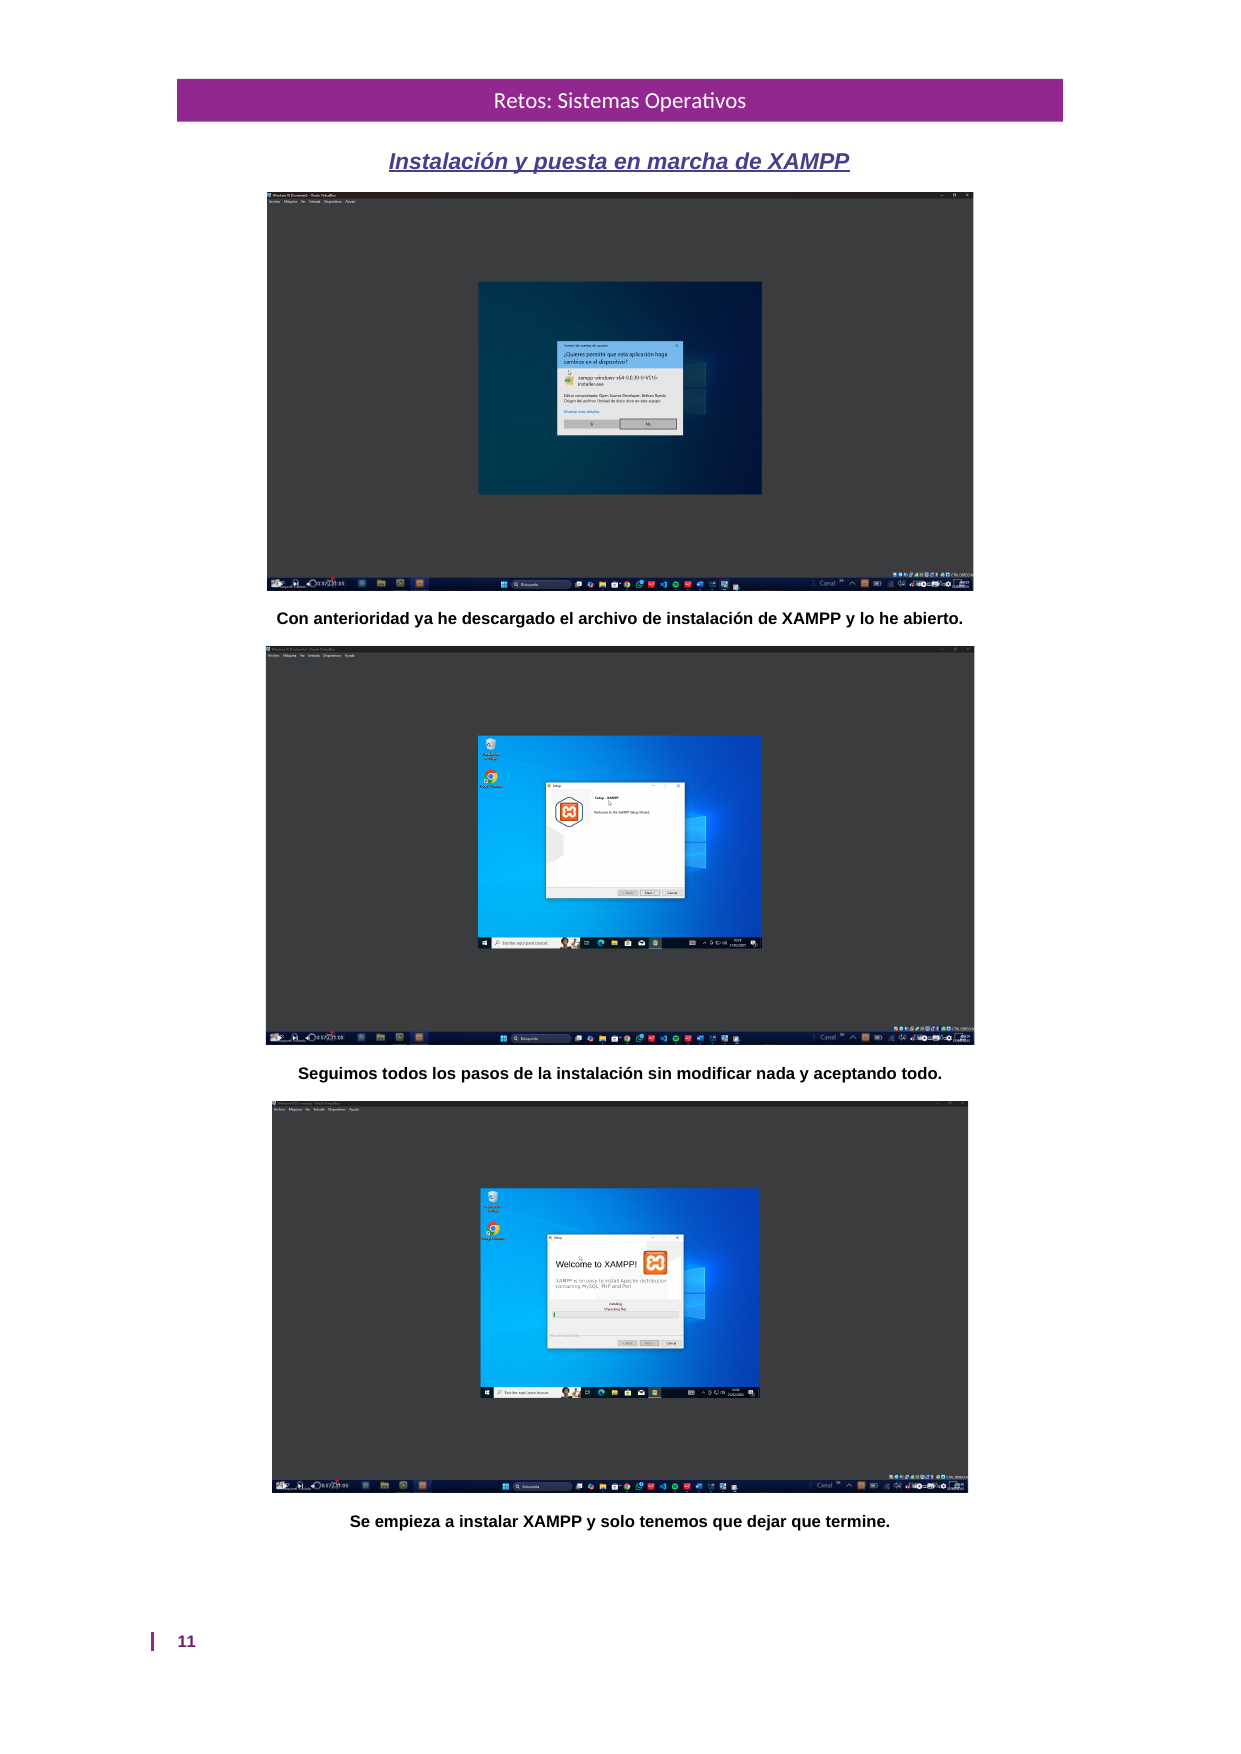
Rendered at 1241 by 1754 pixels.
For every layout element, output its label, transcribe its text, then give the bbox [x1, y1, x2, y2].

picture [265, 646, 975, 1045]
text Con anterioridad ya he descargado el archivo de instalación de XAMPP y lo he abierto. [177, 609, 1063, 628]
picture [267, 192, 974, 591]
picture [272, 1101, 969, 1493]
text Se empieza a instalar XAMPP y solo tenemos que dejar que termine. [177, 1512, 1063, 1531]
text Instalación y puesta en marcha de XAMPP [177, 148, 1063, 174]
text Seguimos todos los pasos de la instalación sin modificar nada y aceptando todo. [177, 1064, 1063, 1083]
